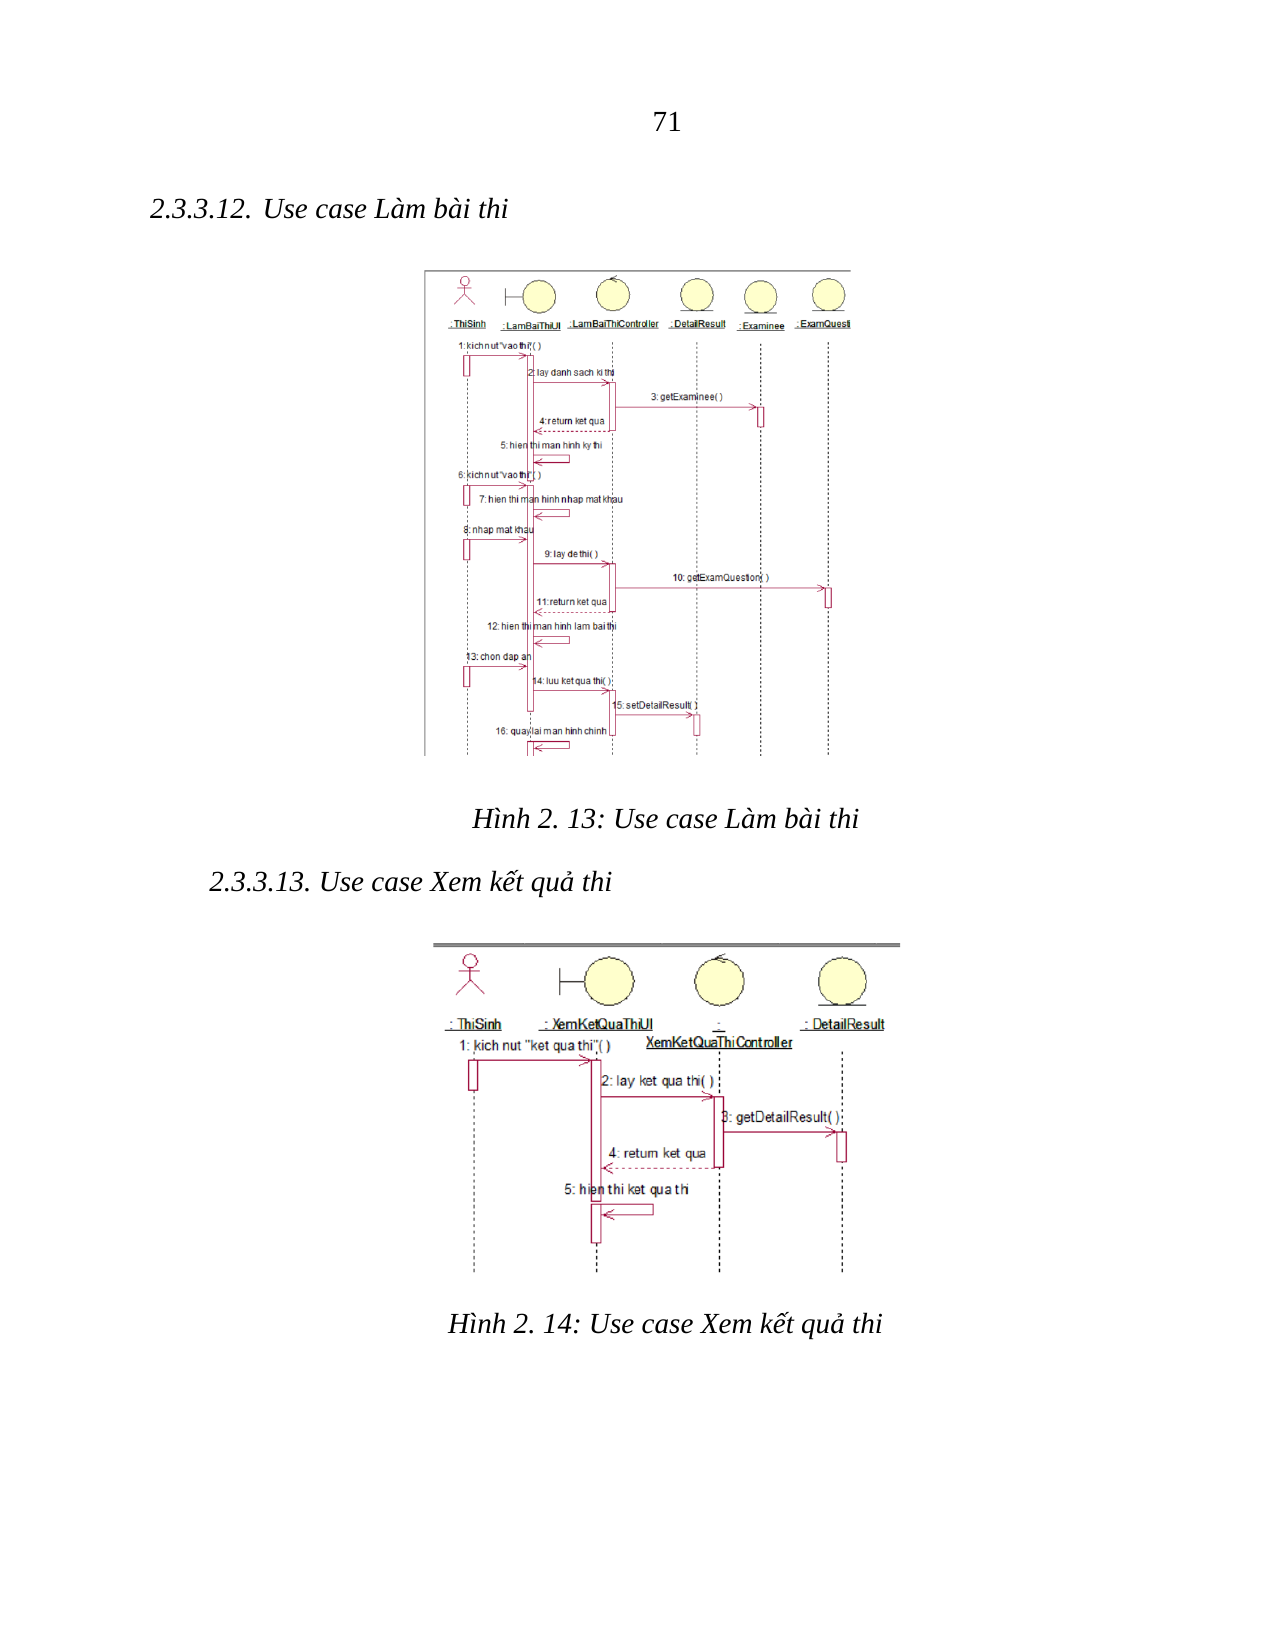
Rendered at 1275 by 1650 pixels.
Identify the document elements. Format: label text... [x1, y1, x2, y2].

text Hình 2. 13: Use case Làm bài thi [150, 801, 1125, 835]
text Hình 2. 14: Use case Xem kết quả thi [150, 1307, 1125, 1340]
picture [424, 270, 851, 756]
picture [433, 943, 901, 1290]
subtitle 2.3.3.13. Use case Xem kết quả thi [150, 864, 1125, 898]
subtitle Use case Làm bài thi [150, 191, 1125, 224]
